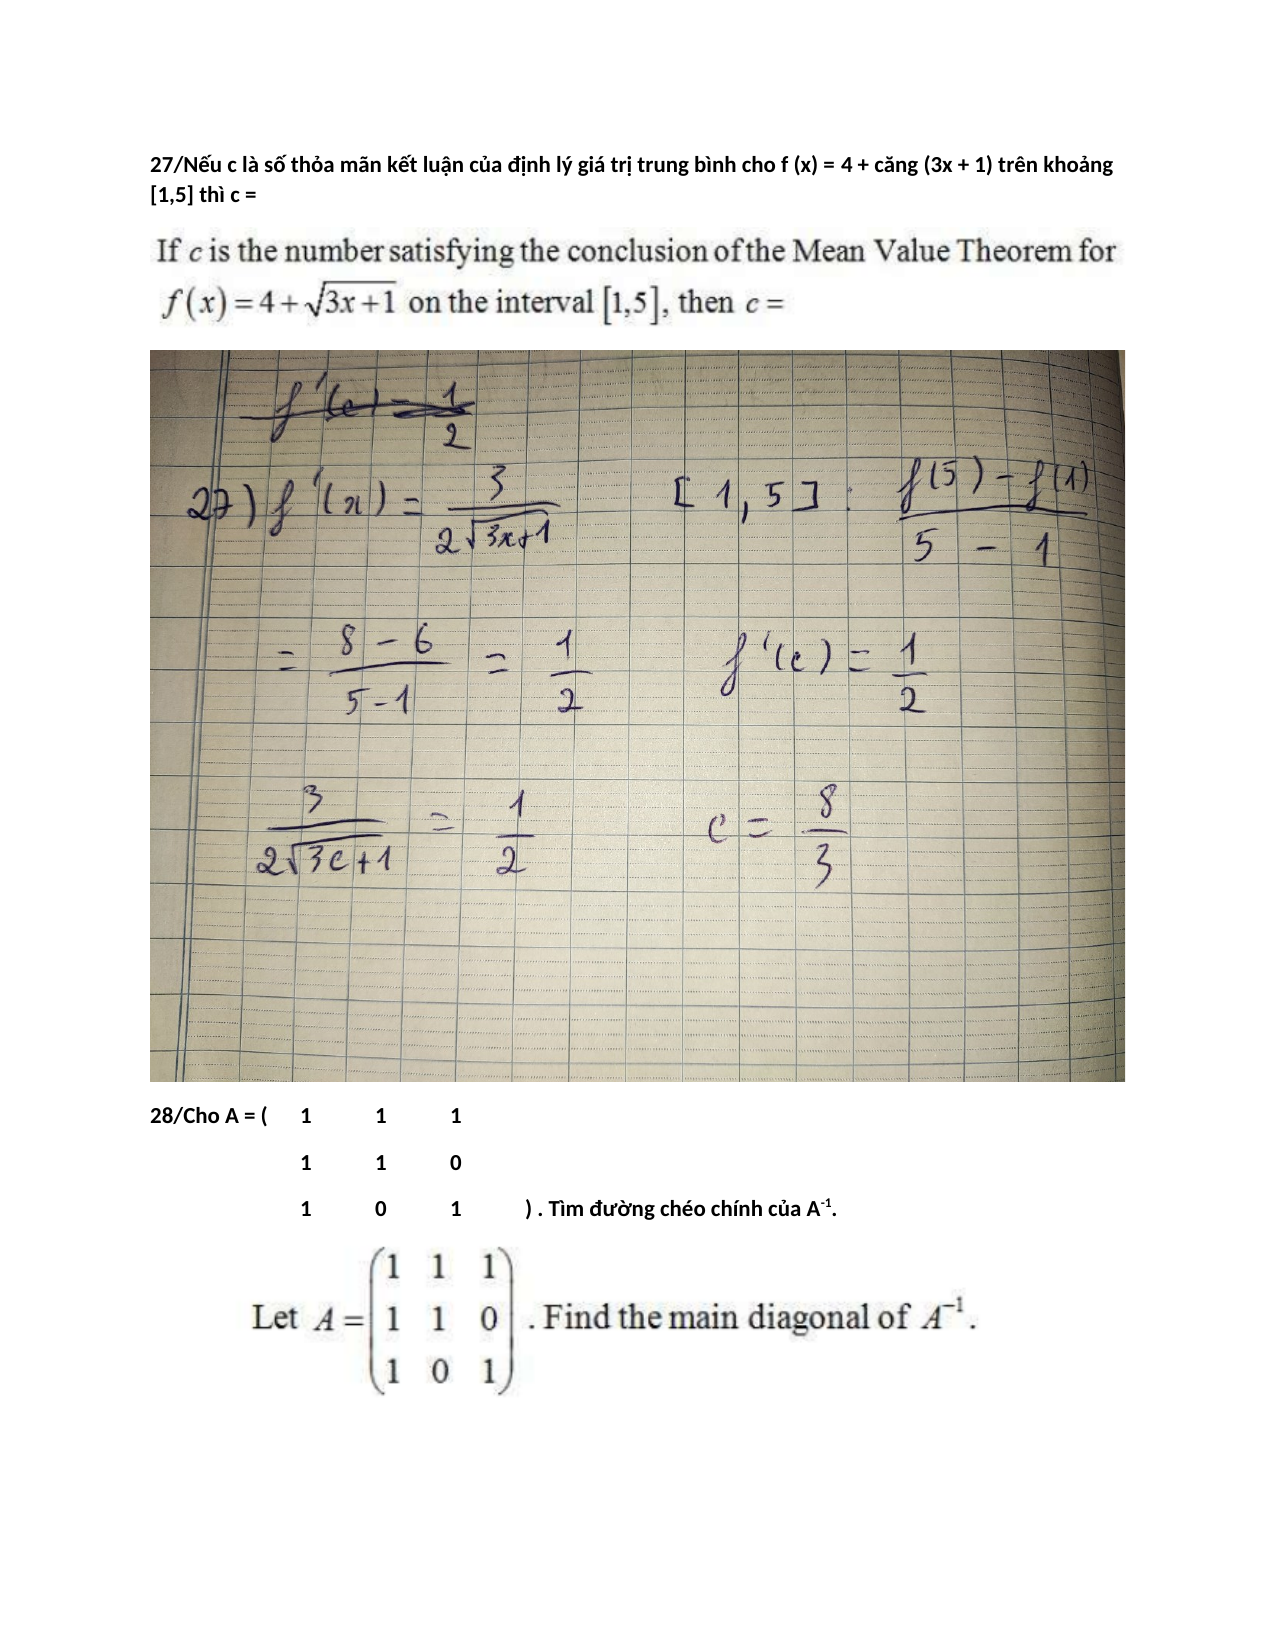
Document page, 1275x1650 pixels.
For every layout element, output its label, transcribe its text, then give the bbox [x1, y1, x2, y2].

text 1 1 0 [225, 1148, 1125, 1176]
text 1 0 1 ) . Tìm đường chéo chính của A-1. [225, 1194, 1125, 1222]
text 28/Cho A = ( 1 1 1 [150, 1101, 1125, 1129]
text 27/Nếu c là số thỏa mãn kết luận của định lý giá trị trung bình cho f (x) = 4 + căng (3x + 1) trên khoảng [1,5] thì c = [150, 150, 1125, 208]
picture [150, 227, 1125, 332]
picture [225, 1241, 991, 1407]
picture [150, 350, 1125, 1082]
